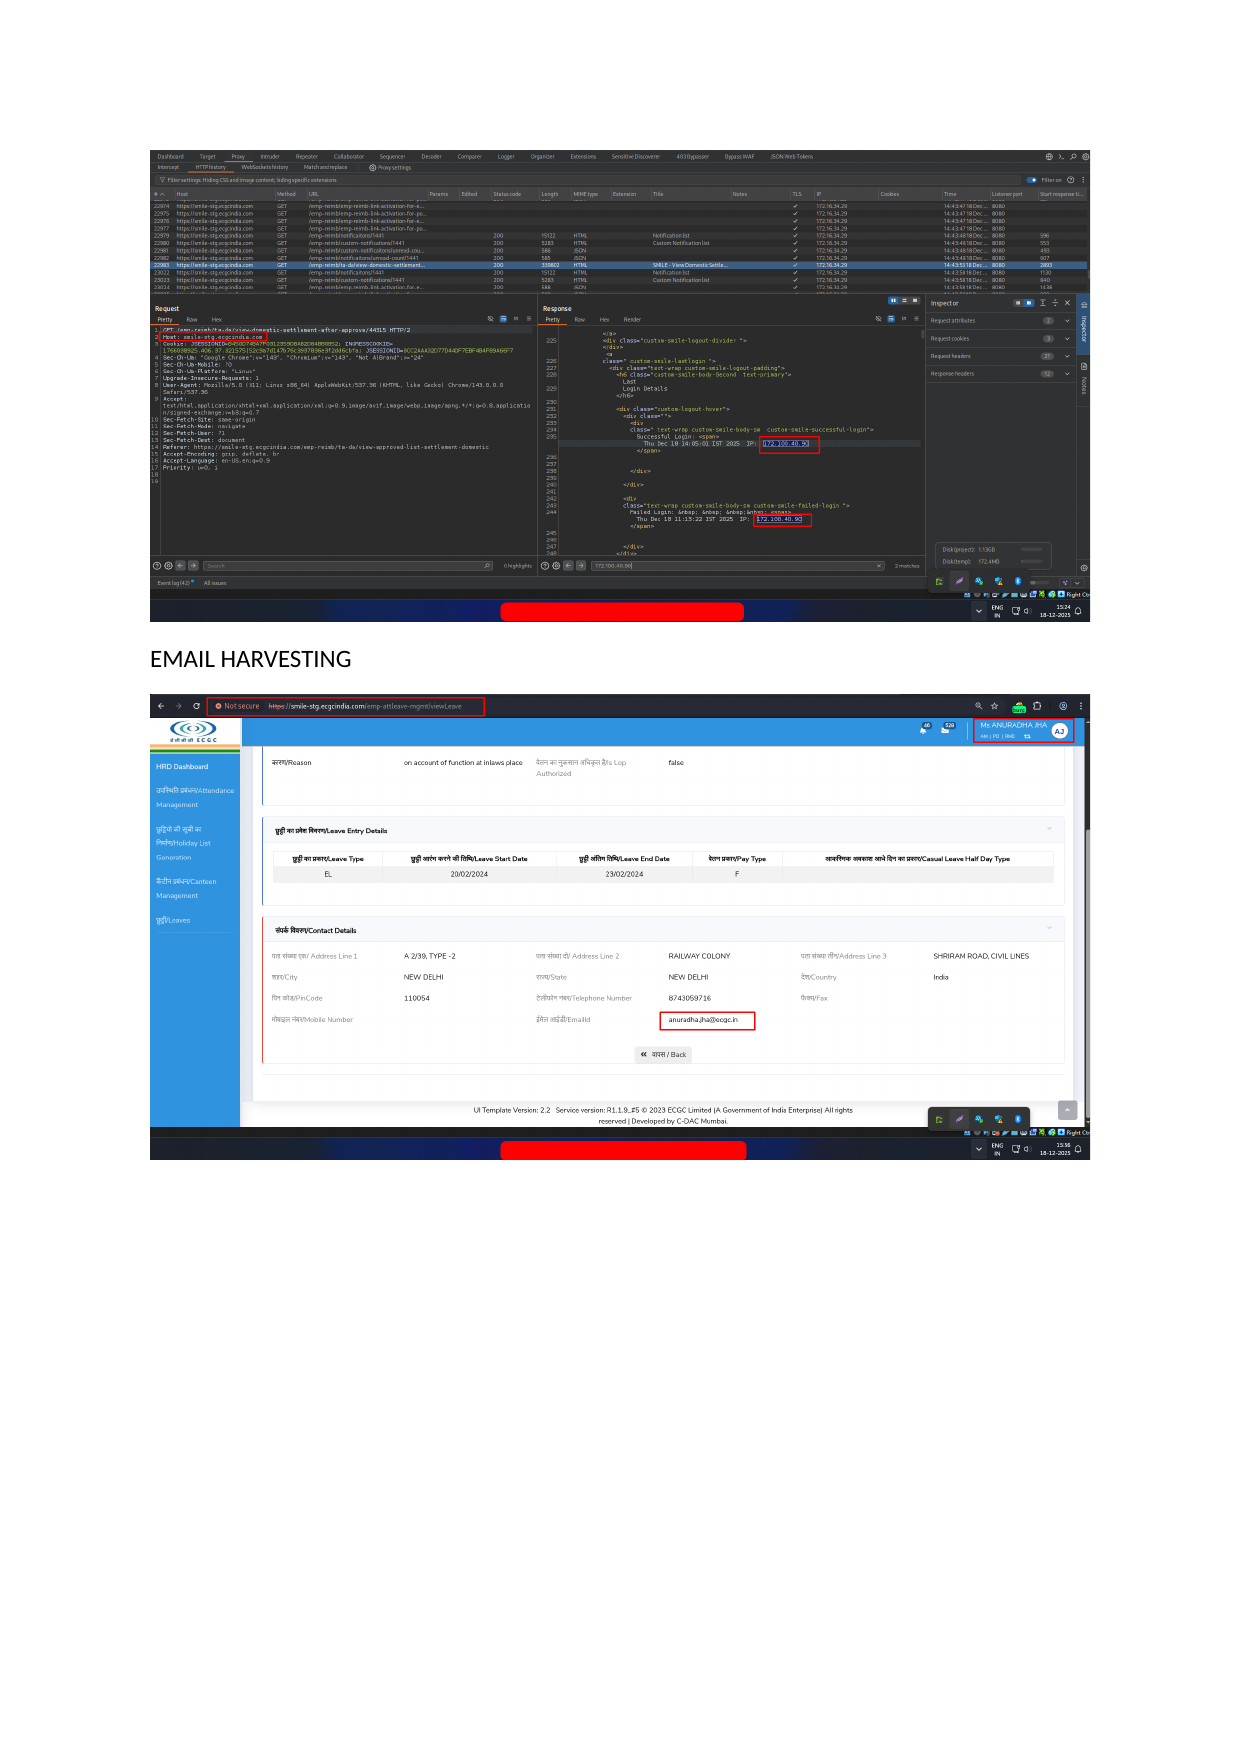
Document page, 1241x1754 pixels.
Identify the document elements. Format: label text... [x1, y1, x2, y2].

text EMAIL HARVESTING [150, 643, 1090, 673]
picture [150, 150, 1091, 622]
picture [150, 694, 1091, 1160]
